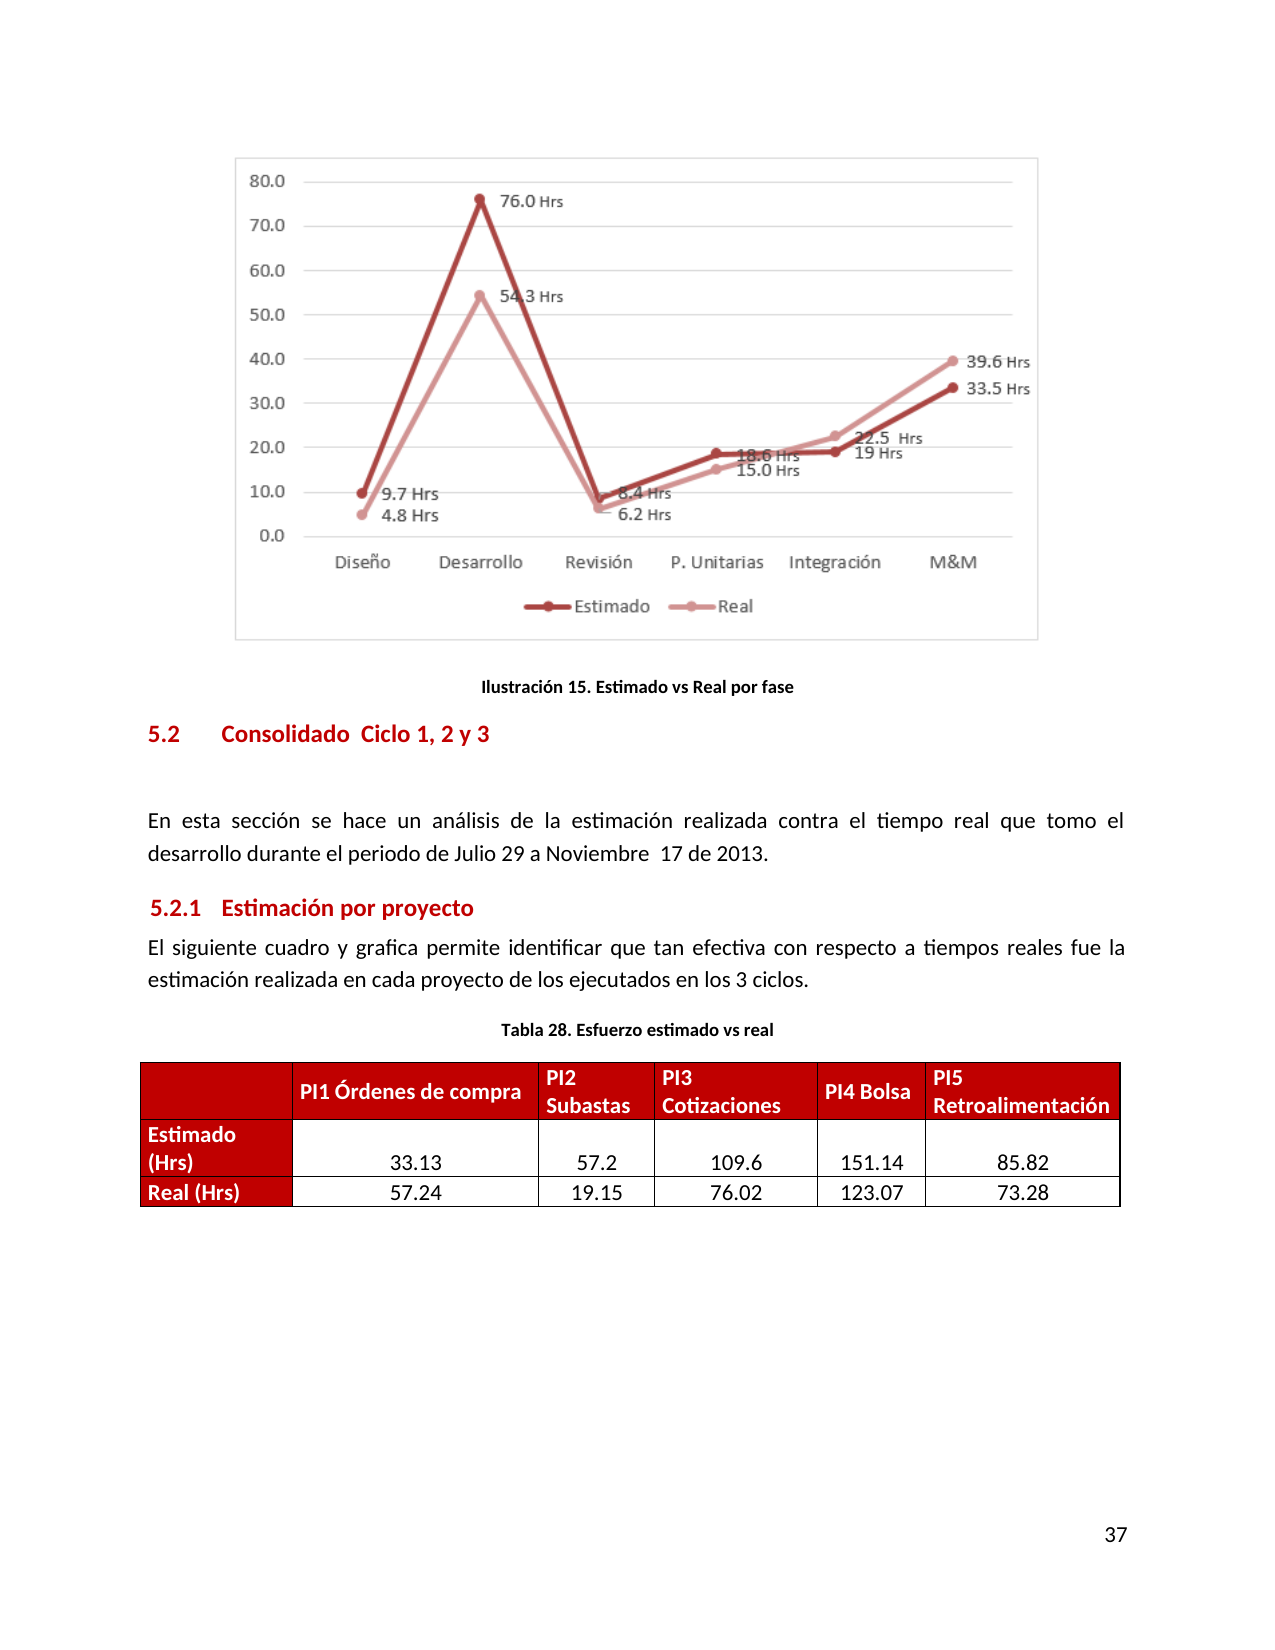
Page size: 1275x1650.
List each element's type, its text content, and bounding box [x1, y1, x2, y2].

text Ilustración 15. Estimado vs Real por fase [148, 675, 1127, 698]
table_cell 73.28 [926, 1177, 1119, 1206]
subtitle Estimación por proyecto [150, 892, 1127, 922]
table_cell Estimado (Hrs) [141, 1120, 292, 1176]
table_cell Real (Hrs) [141, 1177, 292, 1206]
table_cell 33.13 [293, 1120, 538, 1176]
table_header PI1 Órdenes de compra [293, 1063, 538, 1119]
table_header PI2 Subastas [539, 1063, 654, 1119]
table_header PI5 Retroalimentación [926, 1063, 1119, 1119]
table_header [141, 1063, 292, 1119]
table_header PI4 Bolsa [818, 1063, 925, 1119]
table_header PI3 Cotizaciones [655, 1063, 817, 1119]
text El siguiente cuadro y grafica permite identificar que tan efectiva con respecto a tiempos reales fue la estimación realizada en cada proyecto de los ejecutados en los 3 ciclos. [148, 933, 1127, 993]
table_cell 19.15 [539, 1177, 654, 1206]
text En esta sección se hace un análisis de la estimación realizada contra el tiempo real que tomo el desarrollo durante el periodo de Julio 29 a Noviembre 17 de 2013. [148, 807, 1127, 867]
table_cell 76.02 [655, 1177, 817, 1206]
table_cell 57.24 [293, 1177, 538, 1206]
subtitle Consolidado Ciclo 1, 2 y 3 [148, 719, 1127, 749]
table_cell 123.07 [818, 1177, 925, 1206]
table_cell 85.82 [926, 1120, 1119, 1176]
picture [223, 147, 1052, 650]
table_cell 57.2 [539, 1120, 654, 1176]
table_cell 109.6 [655, 1120, 817, 1176]
table_cell 151.14 [818, 1120, 925, 1176]
text Tabla 28. Esfuerzo estimado vs real [148, 1018, 1127, 1041]
